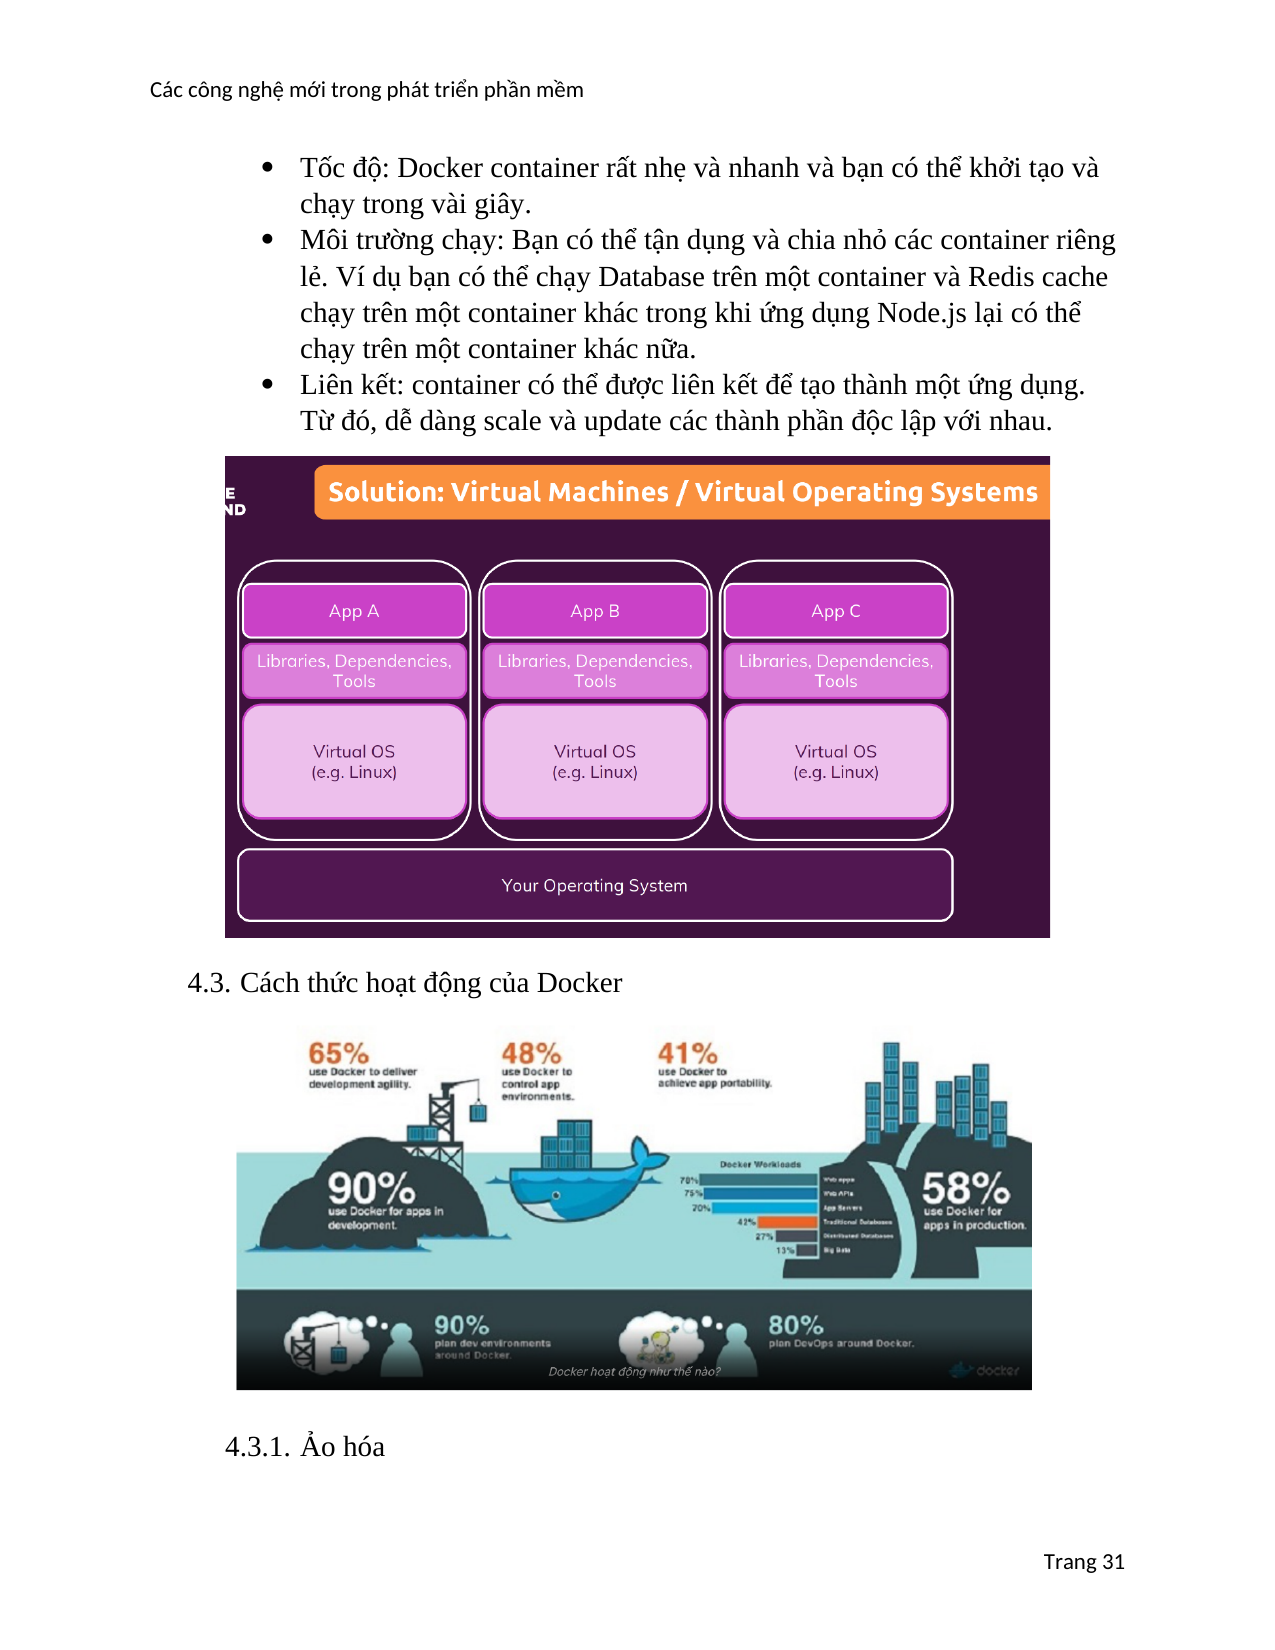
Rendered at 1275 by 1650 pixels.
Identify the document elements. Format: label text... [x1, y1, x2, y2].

list Cách thức hoạt động của Docker [187, 965, 1125, 998]
picture [225, 456, 1050, 938]
picture [228, 1017, 1047, 1403]
list Môi trường chạy: Bạn có thể tận dụng và chia nhỏ các container riêng lẻ. Ví dụ bạn có thể chạy Database trên một container và Redis cache chạy trên một container khác trong khi ứng dụng Node.js lại có thể chạy trên một container khác nữa. [262, 222, 1125, 364]
list Liên kết: container có thể được liên kết để tạo thành một ứng dụng. Từ đó, dễ dàng scale và update các thành phần độc lập với nhau. [262, 367, 1125, 437]
list Ảo hóa [225, 1429, 1125, 1463]
list Tốc độ: Docker container rất nhẹ và nhanh và bạn có thể khởi tạo và chạy trong vài giây. [262, 150, 1125, 220]
